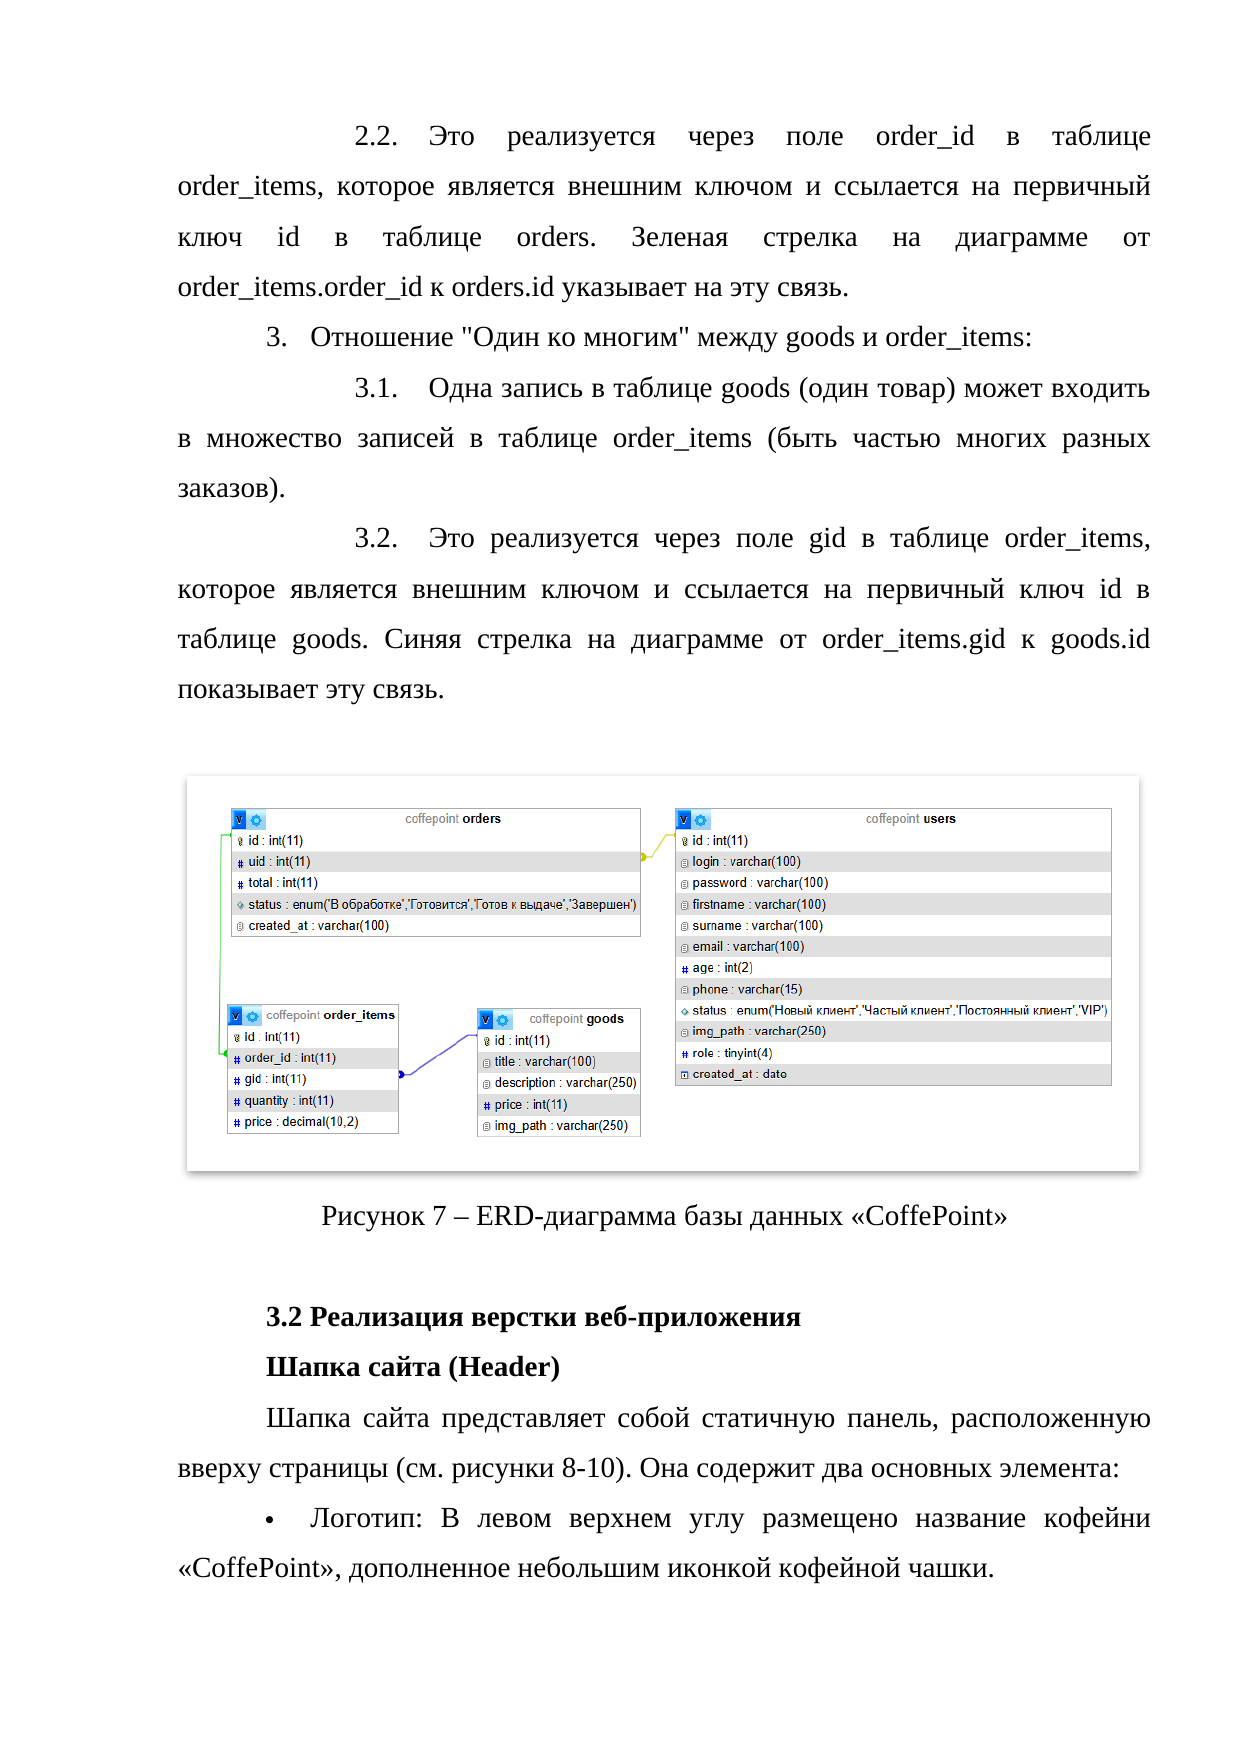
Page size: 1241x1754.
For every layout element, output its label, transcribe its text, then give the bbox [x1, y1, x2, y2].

text Шапка сайта (Header) [177, 1349, 1152, 1383]
list Одна запись в таблице goods (один товар) может входить в множество записей в таблице order_items (быть частью многих разных заказов). [177, 370, 1152, 504]
picture [202, 791, 1124, 1157]
text Шапка сайта представляет собой статичную панель, расположенную вверху страницы (см. рисунки 8-10). Она содержит два основных элемента: [177, 1400, 1152, 1483]
list Это реализуется через поле order_id в таблице order_items, которое является внешним ключом и ссылается на первичный ключ id в таблице orders. Зеленая стрелка на диаграмме от order_items.order_id к orders.id указывает на эту связь. [177, 118, 1152, 303]
subtitle 3.2 Реализация верстки веб-приложения [177, 1299, 1152, 1333]
list Отношение "Один ко многим" между goods и order_items: [177, 319, 1152, 353]
list Логотип: В левом верхнем углу размещено название кофейни «CoffePoint», дополненное небольшим иконкой кофейной чашки. [177, 1500, 1152, 1584]
list Это реализуется через поле gid в таблице order_items, которое является внешним ключом и ссылается на первичный ключ id в таблице goods. Синяя стрелка на диаграмме от order_items.gid к goods.id показывает эту связь. [177, 521, 1152, 705]
list Рисунок 7 – ERD-диаграмма базы данных «CoffePoint» [177, 1198, 1152, 1232]
